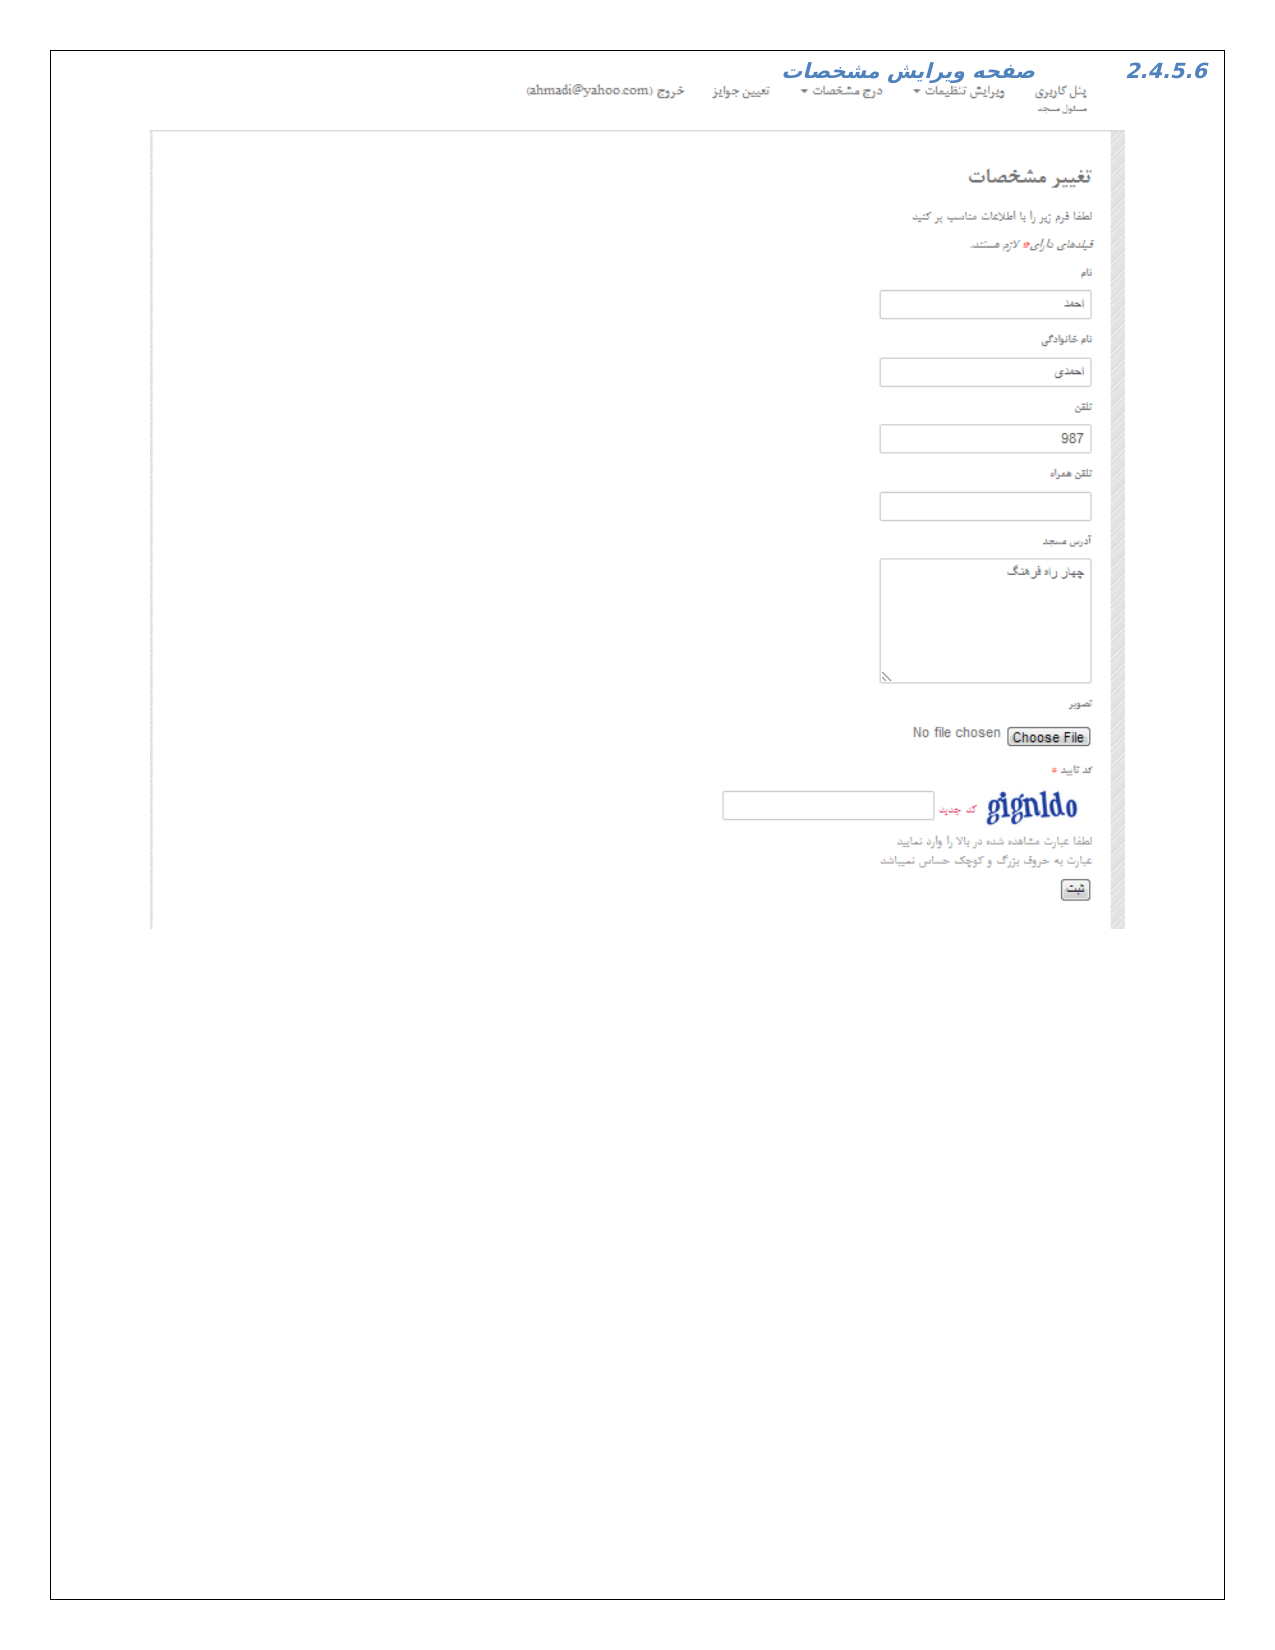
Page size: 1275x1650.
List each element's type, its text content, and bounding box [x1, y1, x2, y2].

picture [150, 83, 1125, 929]
subtitle صفحه ویرایش مشخصات [150, 59, 1125, 83]
